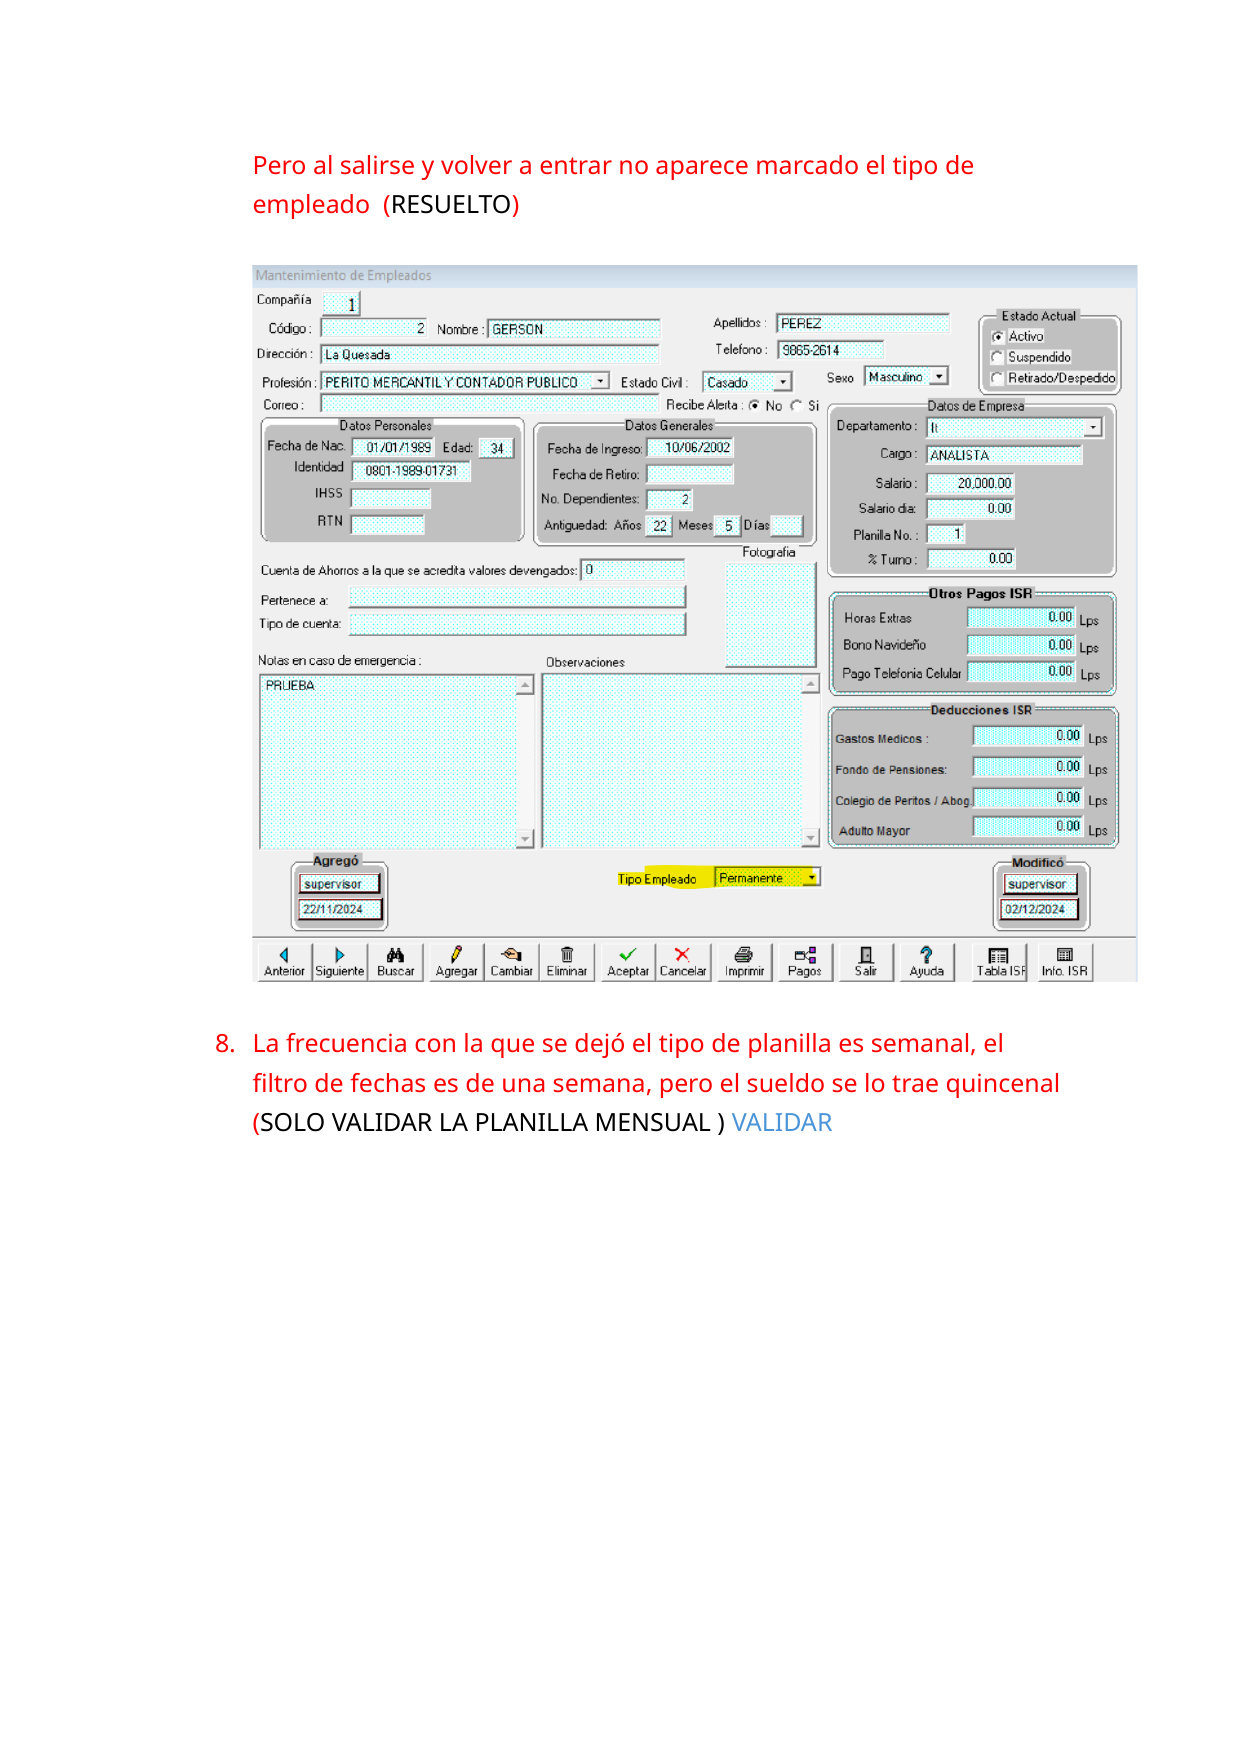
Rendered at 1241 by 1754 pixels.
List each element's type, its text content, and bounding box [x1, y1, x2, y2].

picture [252, 265, 1138, 982]
list Pero al salirse y volver a entrar no aparece marcado el tipo de empleado (RESUELTO) [252, 148, 1063, 221]
list La frecuencia con la que se dejó el tipo de planilla es semanal, el filtro de fechas es de una semana, pero el sueldo se lo trae quincenal (SOLO VALIDAR LA PLANILLA MENSUAL ) VALIDAR [215, 1026, 1063, 1138]
